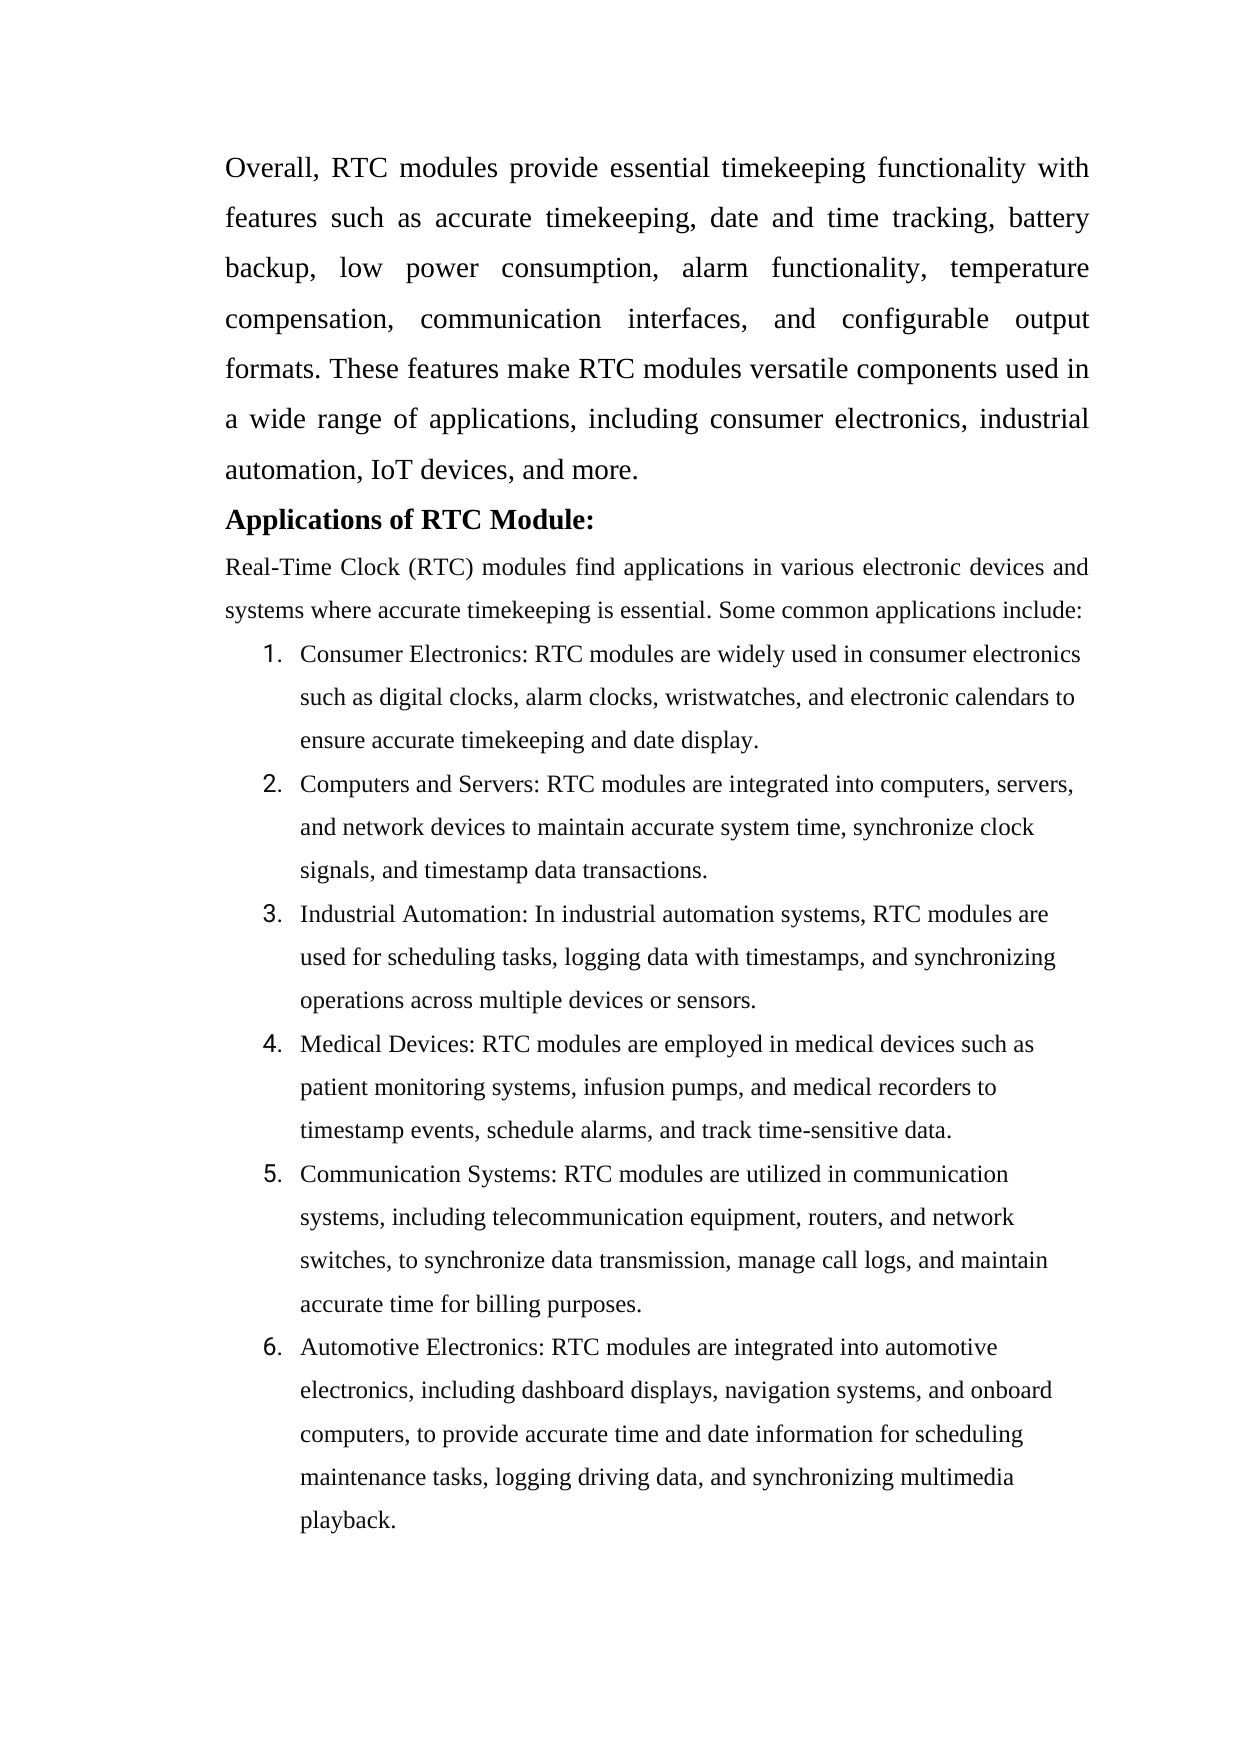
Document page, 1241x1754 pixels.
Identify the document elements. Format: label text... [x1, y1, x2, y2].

list Automotive Electronics: RTC modules are integrated into automotive electronics, including dashboard displays, navigation systems, and onboard computers, to provide accurate time and date information for scheduling maintenance tasks, logging driving data, and synchronizing multimedia playback. [262, 1332, 1090, 1534]
list Industrial Automation: In industrial automation systems, RTC modules are used for scheduling tasks, logging data with timestamps, and synchronizing operations across multiple devices or sensors. [262, 899, 1090, 1014]
text Overall, RTC modules provide essential timekeeping functionality with features such as accurate timekeeping, date and time tracking, battery backup, low power consumption, alarm functionality, temperature compensation, communication interfaces, and configurable output formats. These features make RTC modules versatile components used in a wide range of applications, including consumer electronics, industrial automation, IoT devices, and more. [225, 150, 1090, 485]
list Consumer Electronics: RTC modules are widely used in consumer electronics such as digital clocks, alarm clocks, wristwatches, and electronic calendars to ensure accurate timekeeping and date display. [262, 639, 1090, 754]
list Communication Systems: RTC modules are utilized in communication systems, including telecommunication equipment, routers, and network switches, to synchronize data transmission, manage call logs, and maintain accurate time for billing purposes. [262, 1159, 1090, 1317]
text Applications of RTC Module: [225, 502, 1090, 536]
text Real-Time Clock (RTC) modules find applications in various electronic devices and systems where accurate timekeeping is essential. Some common applications include: [225, 552, 1090, 624]
list Medical Devices: RTC modules are employed in medical devices such as patient monitoring systems, infusion pumps, and medical recorders to timestamp events, schedule alarms, and track time-sensitive data. [262, 1029, 1090, 1144]
list Computers and Servers: RTC modules are integrated into computers, servers, and network devices to maintain accurate system time, synchronize clock signals, and timestamp data transactions. [262, 769, 1090, 884]
